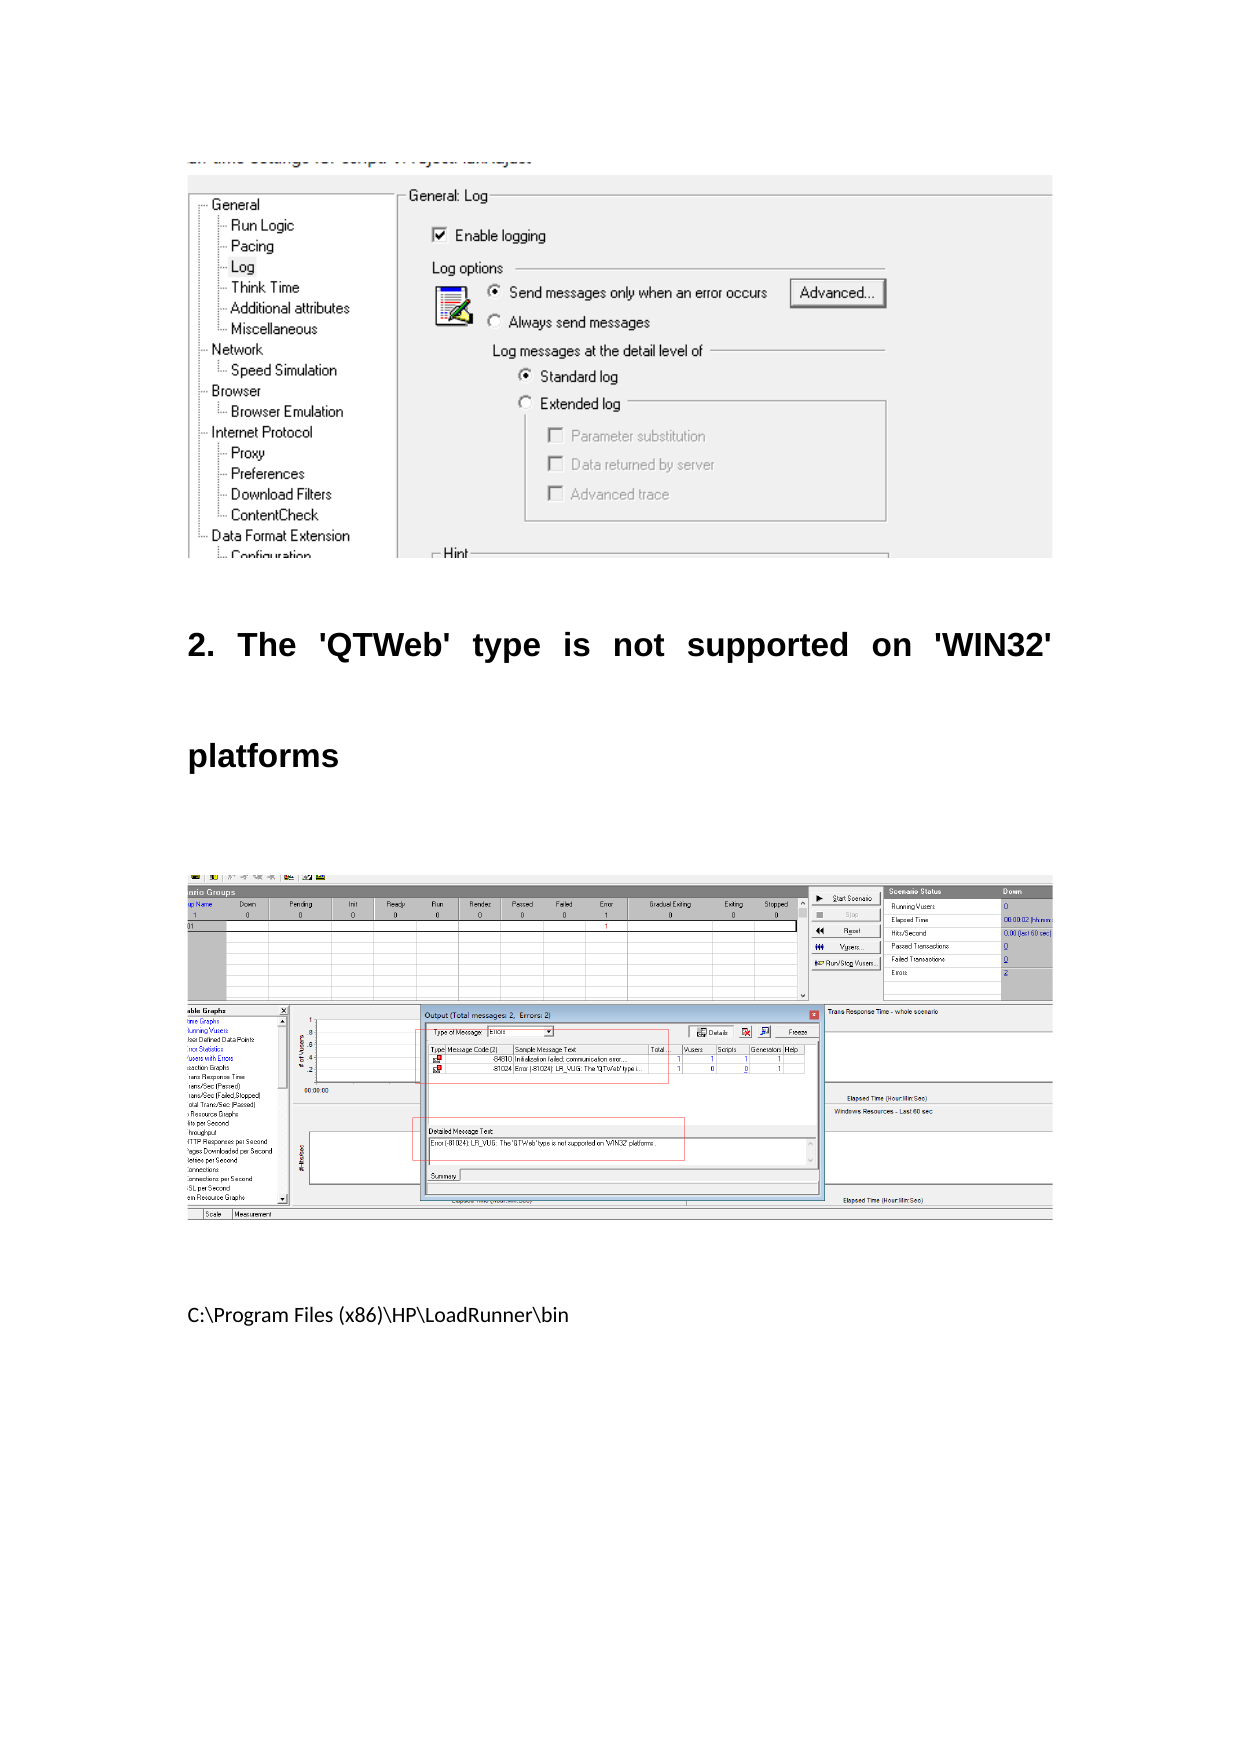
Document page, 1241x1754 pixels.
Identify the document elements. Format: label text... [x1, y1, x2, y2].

picture [187, 162, 1053, 558]
text C:\Program Files (x86)\HP\LoadRunner\bin [187, 1287, 1053, 1331]
picture [187, 875, 1053, 1287]
subtitle 2. The 'QTWeb' type is not supported on 'WIN32' platforms [187, 612, 1053, 788]
